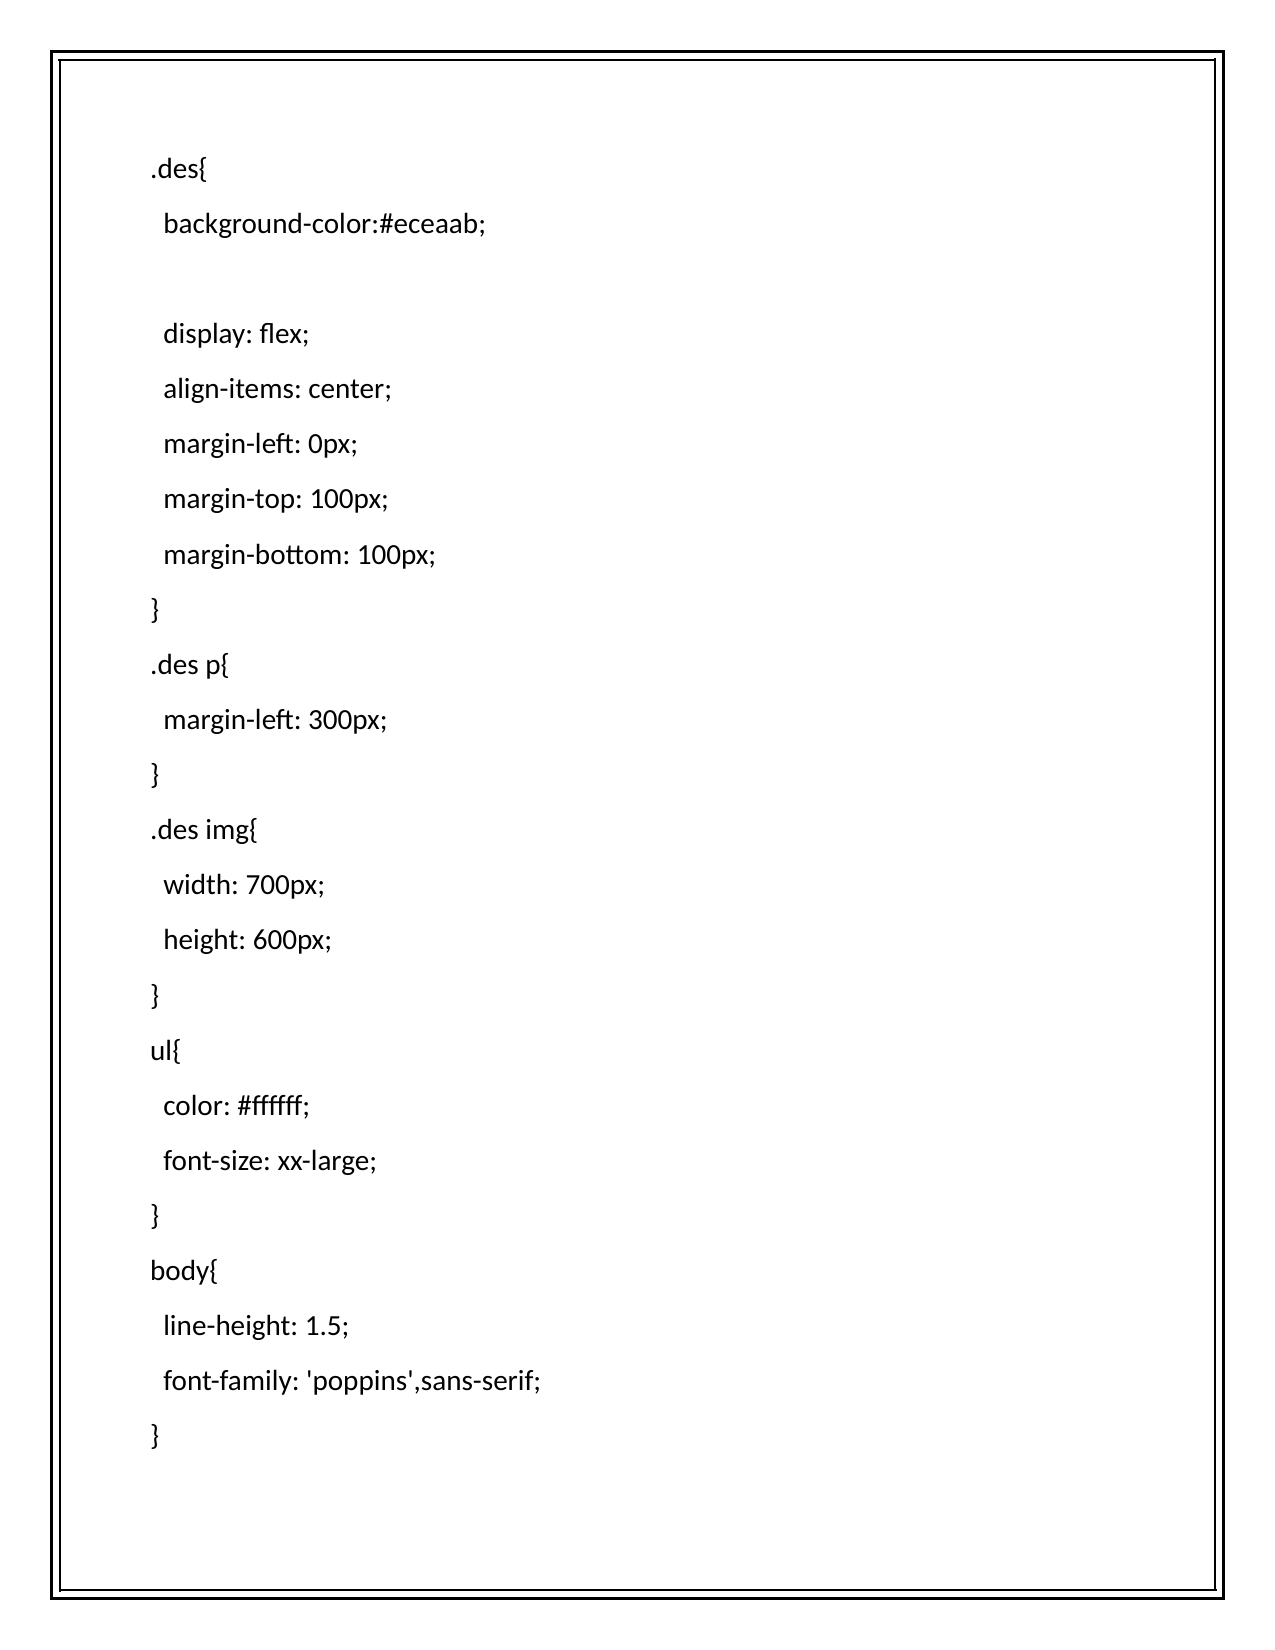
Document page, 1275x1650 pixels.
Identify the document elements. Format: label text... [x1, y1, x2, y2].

text } [150, 756, 1125, 792]
text display: flex; [150, 315, 1125, 351]
text } [150, 1197, 1125, 1233]
text } [150, 1417, 1125, 1453]
text color: #ffffff; [150, 1087, 1125, 1122]
text .des p{ [150, 646, 1125, 682]
text line-height: 1.5; [150, 1307, 1125, 1343]
text background-color:#eceaab; [150, 205, 1125, 241]
text align-items: center; [150, 370, 1125, 406]
text margin-left: 0px; [150, 426, 1125, 461]
text font-family: 'poppins',sans-serif; [150, 1362, 1125, 1398]
text } [150, 591, 1125, 626]
text body{ [150, 1252, 1125, 1288]
text height: 600px; [150, 921, 1125, 957]
text } [150, 977, 1125, 1012]
text margin-bottom: 100px; [150, 536, 1125, 571]
text .des img{ [150, 811, 1125, 847]
text .des{ [150, 150, 1125, 186]
text font-size: xx-large; [150, 1142, 1125, 1177]
text margin-top: 100px; [150, 481, 1125, 516]
text margin-left: 300px; [150, 701, 1125, 737]
text width: 700px; [150, 866, 1125, 902]
text ul{ [150, 1032, 1125, 1067]
